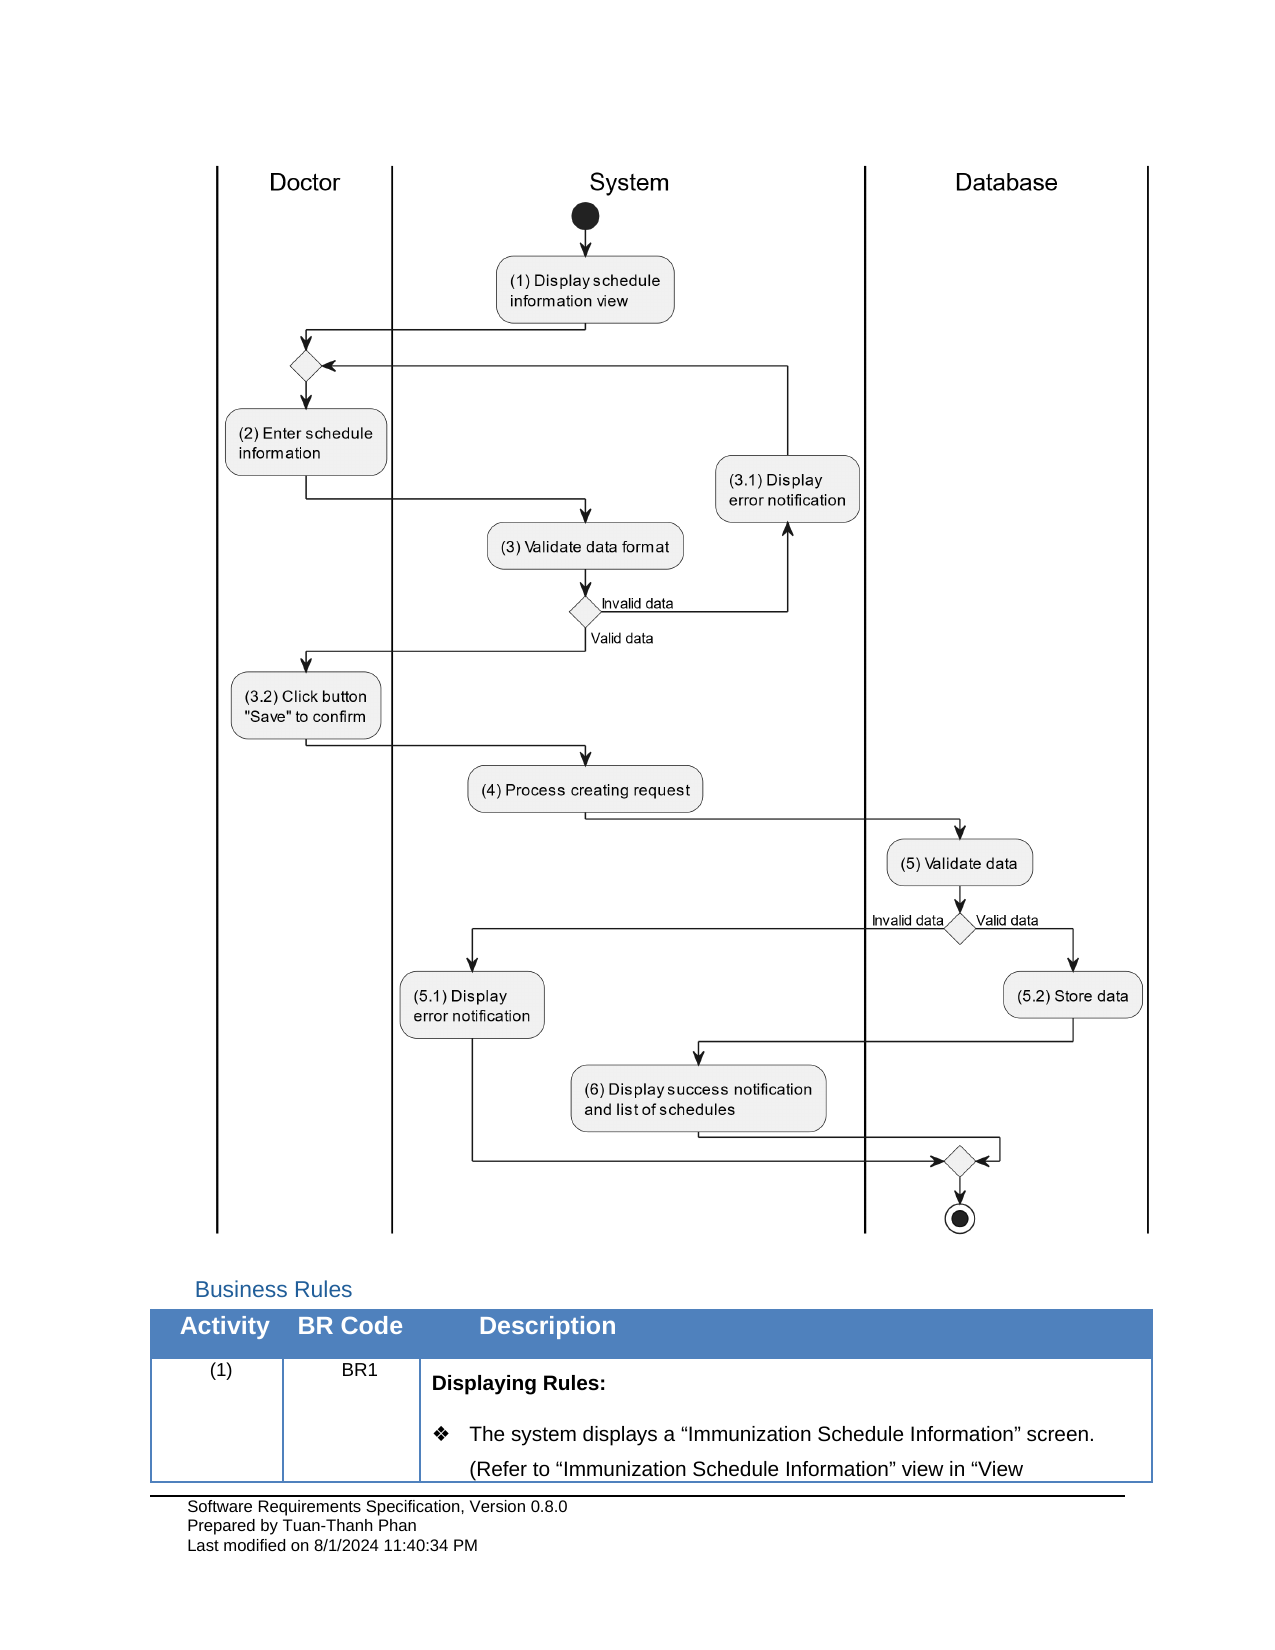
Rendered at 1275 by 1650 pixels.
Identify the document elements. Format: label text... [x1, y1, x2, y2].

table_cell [421, 1359, 1151, 1481]
table_cell BR1 [284, 1359, 419, 1481]
table_header Description [421, 1311, 1151, 1356]
subtitle Business Rules [194, 1276, 1125, 1303]
table_cell (1) [152, 1359, 282, 1481]
table_header BR Code [284, 1311, 419, 1356]
picture [197, 150, 1173, 1249]
table_header Activity [152, 1311, 282, 1356]
